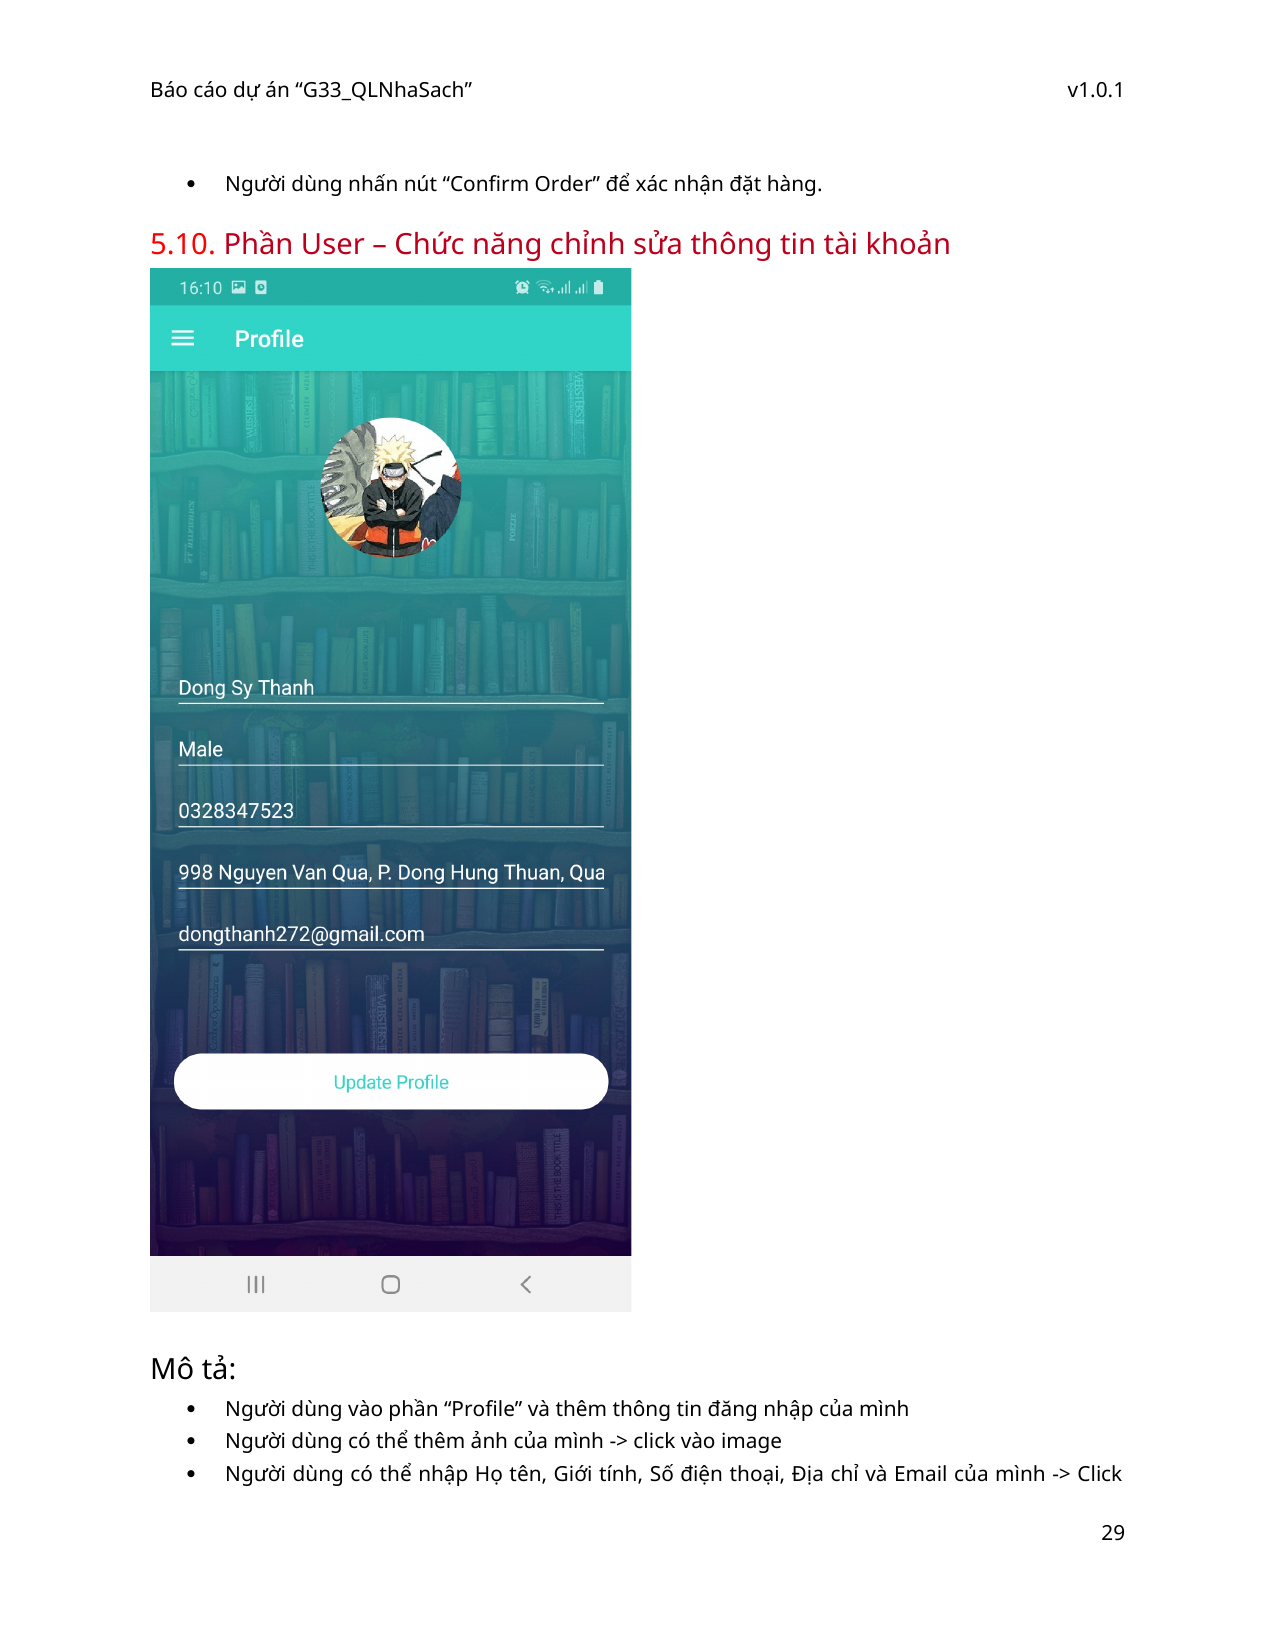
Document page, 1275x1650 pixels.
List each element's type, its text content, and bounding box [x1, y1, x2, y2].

picture [150, 268, 632, 1312]
text Mô tả: [150, 1348, 1125, 1388]
list Người dùng có thể thêm ảnh của mình -> click vào image [187, 1426, 1125, 1455]
list Người dùng nhấn nút “Confirm Order” để xác nhận đặt hàng. [187, 169, 1125, 198]
subtitle Phần User – Chức năng chỉnh sửa thông tin tài khoản [150, 223, 1125, 263]
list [187, 1459, 1125, 1487]
list Người dùng vào phần “Profile” và thêm thông tin đăng nhập của mình [187, 1394, 1125, 1422]
